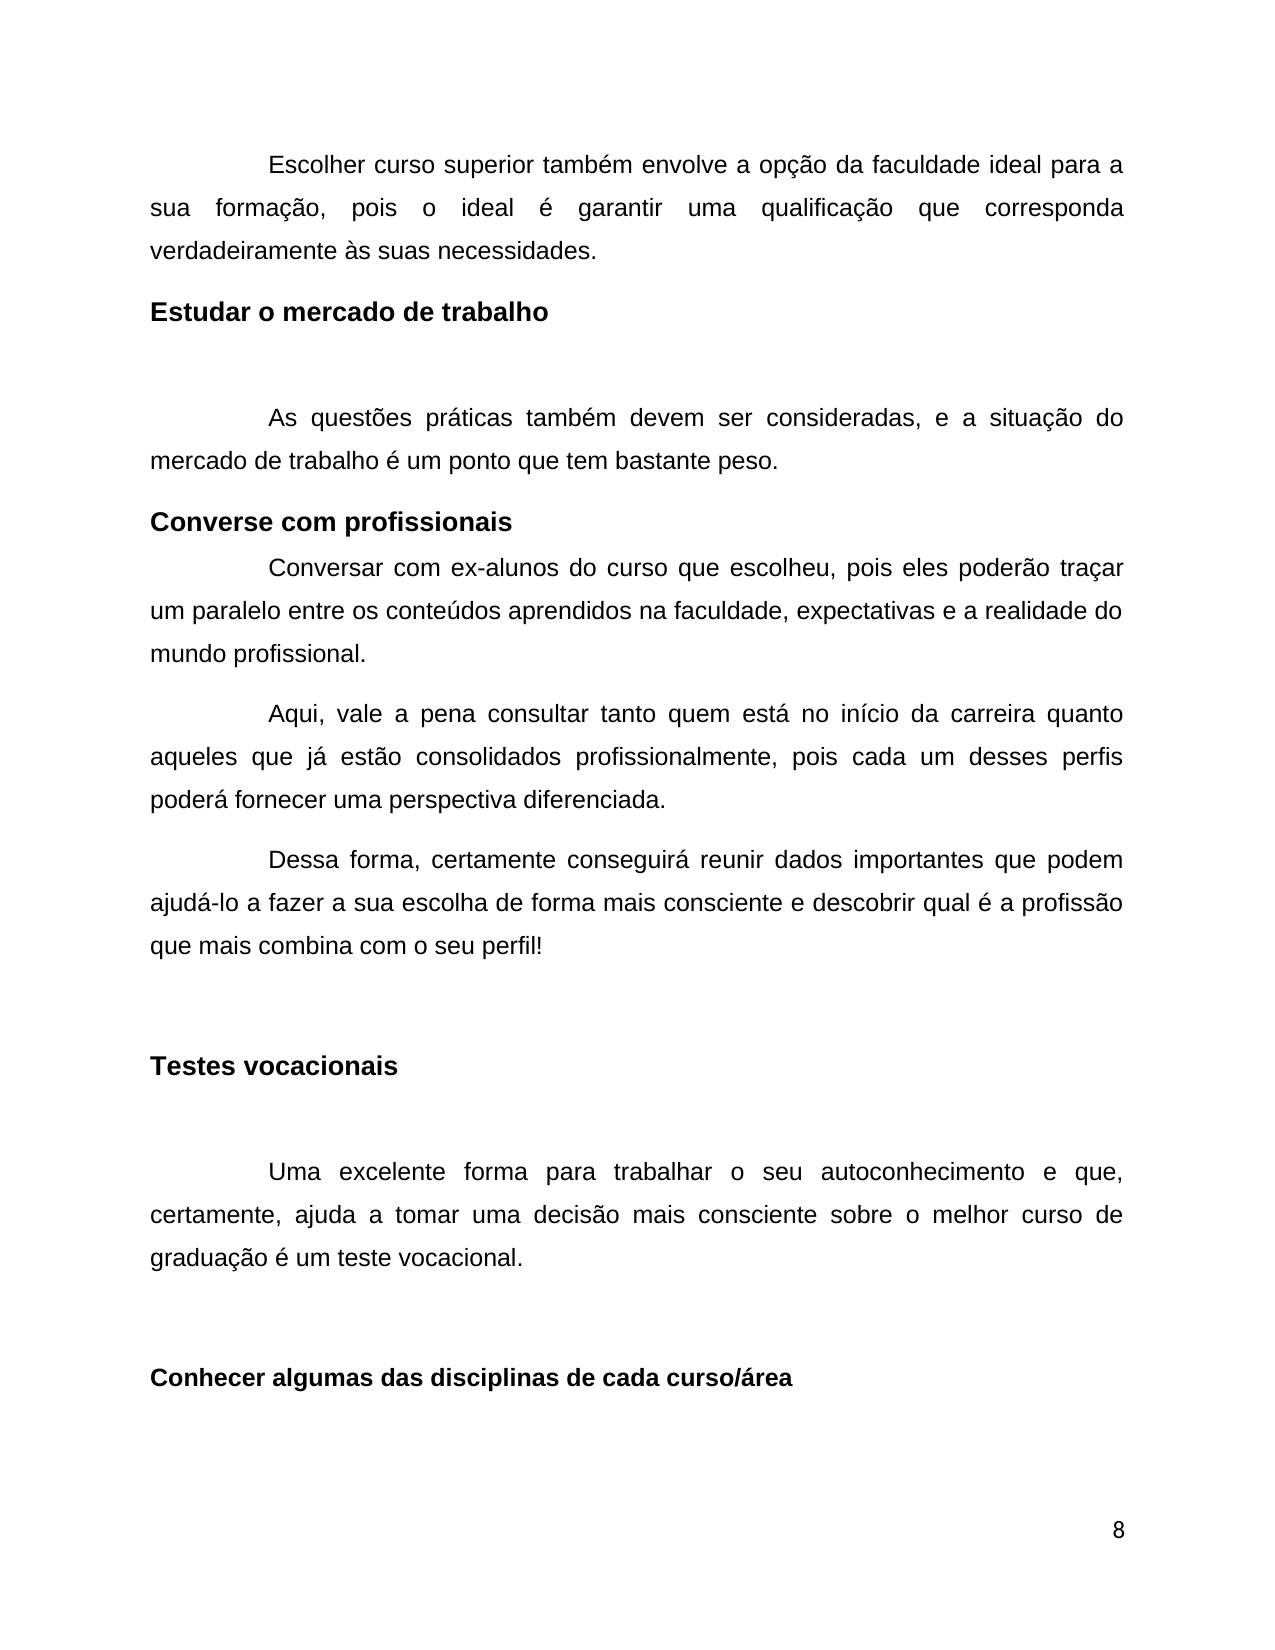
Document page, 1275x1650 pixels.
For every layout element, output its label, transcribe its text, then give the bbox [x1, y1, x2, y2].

text Dessa forma, certamente conseguirá reunir dados importantes que podem ajudá-lo a fazer a sua escolha de forma mais consciente e descobrir qual é a profissão que mais combina com o seu perfil! [150, 844, 1125, 959]
text Conhecer algumas das disciplinas de cada curso/área [150, 1363, 1125, 1392]
text Uma excelente forma para trabalhar o seu autoconhecimento e que, certamente, ajuda a tomar uma decisão mais consciente sobre o melhor curso de graduação é um teste vocacional. [150, 1157, 1125, 1272]
subtitle Converse com profissionais [150, 506, 1125, 537]
text Escolher curso superior também envolve a opção da faculdade ideal para a sua formação, pois o ideal é garantir uma qualificação que corresponda verdadeiramente às suas necessidades. [150, 150, 1125, 265]
subtitle Estudar o mercado de trabalho [150, 296, 1125, 327]
text As questões práticas também devem ser consideradas, e a situação do mercado de trabalho é um ponto que tem bastante peso. [150, 403, 1125, 474]
subtitle Testes vocacionais [150, 1050, 1125, 1082]
text Aqui, vale a pena consultar tanto quem está no início da carreira quanto aqueles que já estão consolidados profissionalmente, pois cada um desses perfis poderá fornecer uma perspectiva diferenciada. [150, 698, 1125, 813]
text Conversar com ex-alunos do curso que escolheu, pois eles poderão traçar um paralelo entre os conteúdos aprendidos na faculdade, expectativas e a realidade do mundo profissional. [150, 552, 1125, 667]
